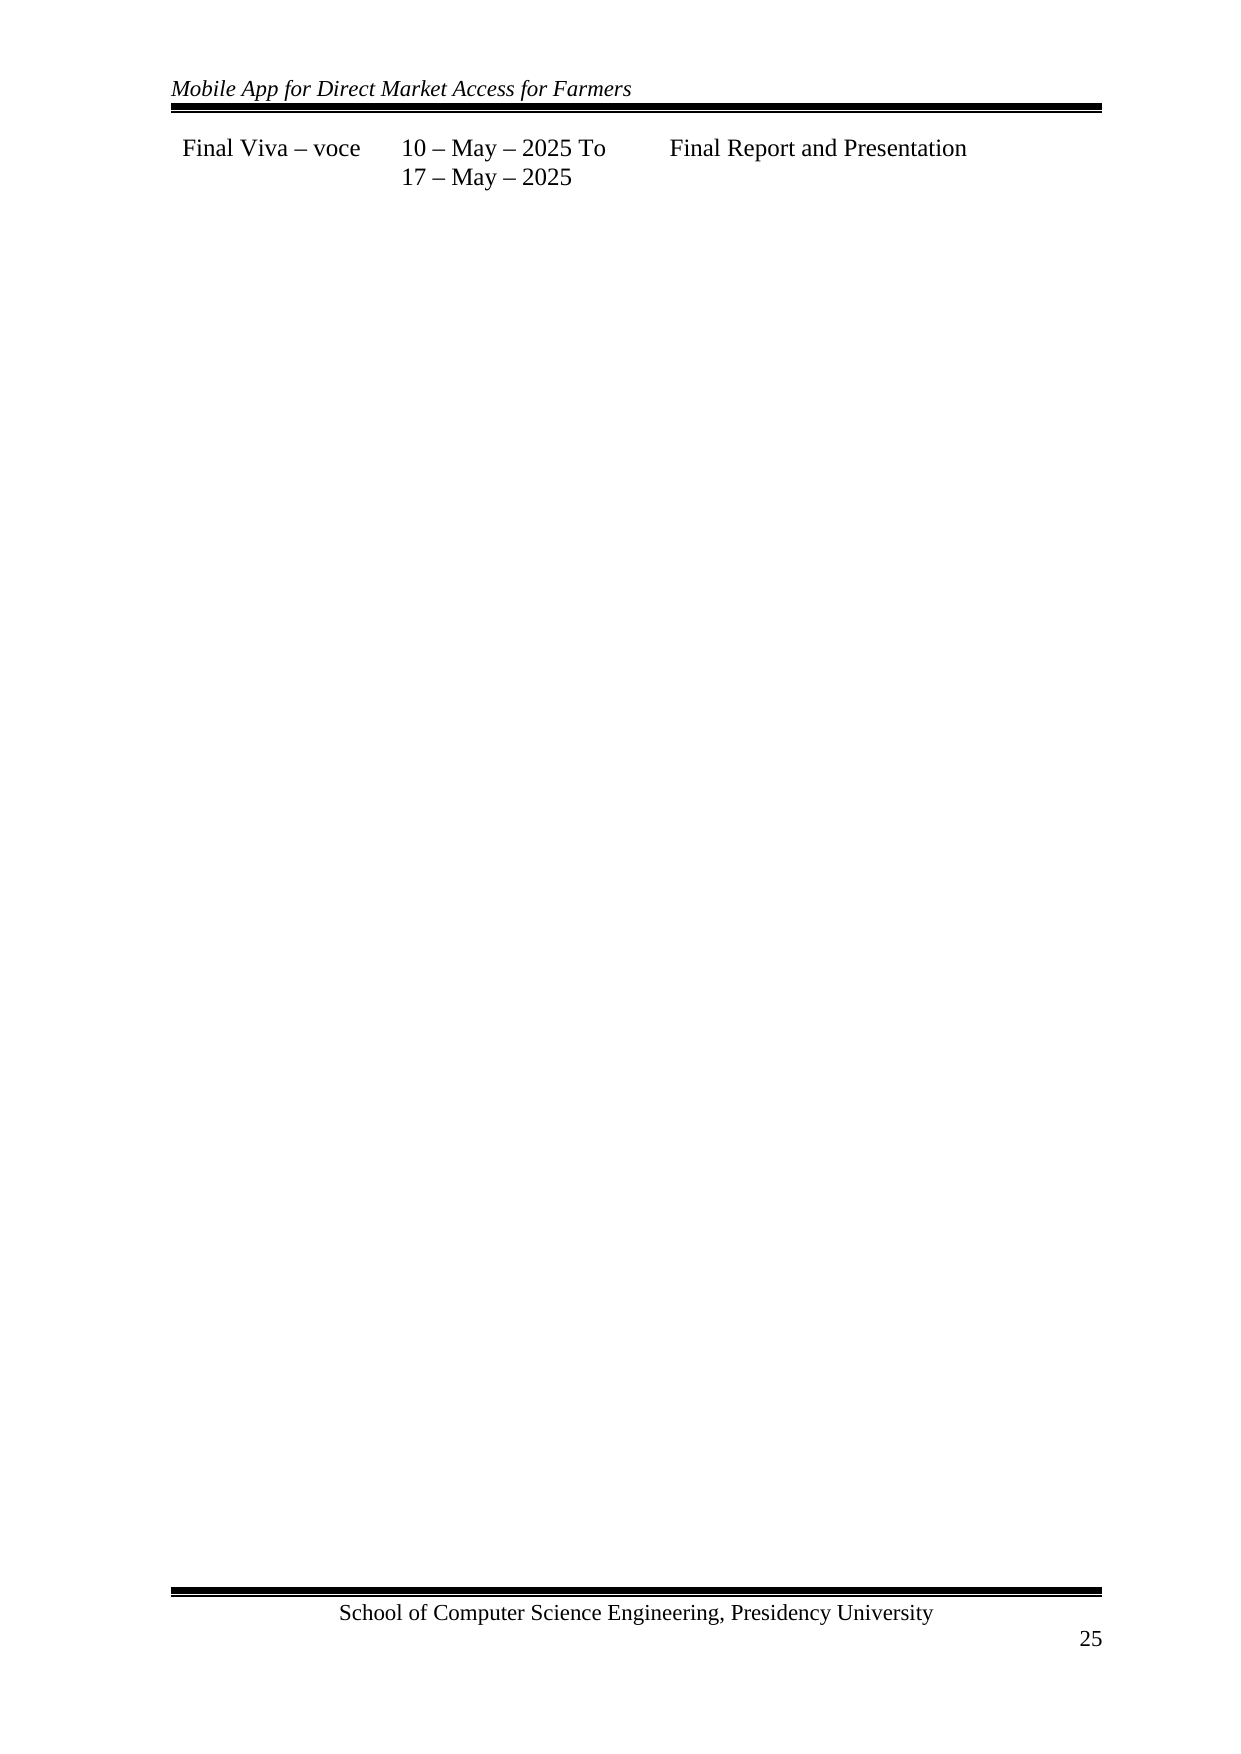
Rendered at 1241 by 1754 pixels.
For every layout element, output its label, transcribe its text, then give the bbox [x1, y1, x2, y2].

table_cell Final Viva – voce [171, 133, 390, 210]
table_cell 10 – May – 2025 To 17 – May – 2025 [390, 133, 658, 210]
table_cell Final Report and Presentation [658, 133, 1102, 210]
